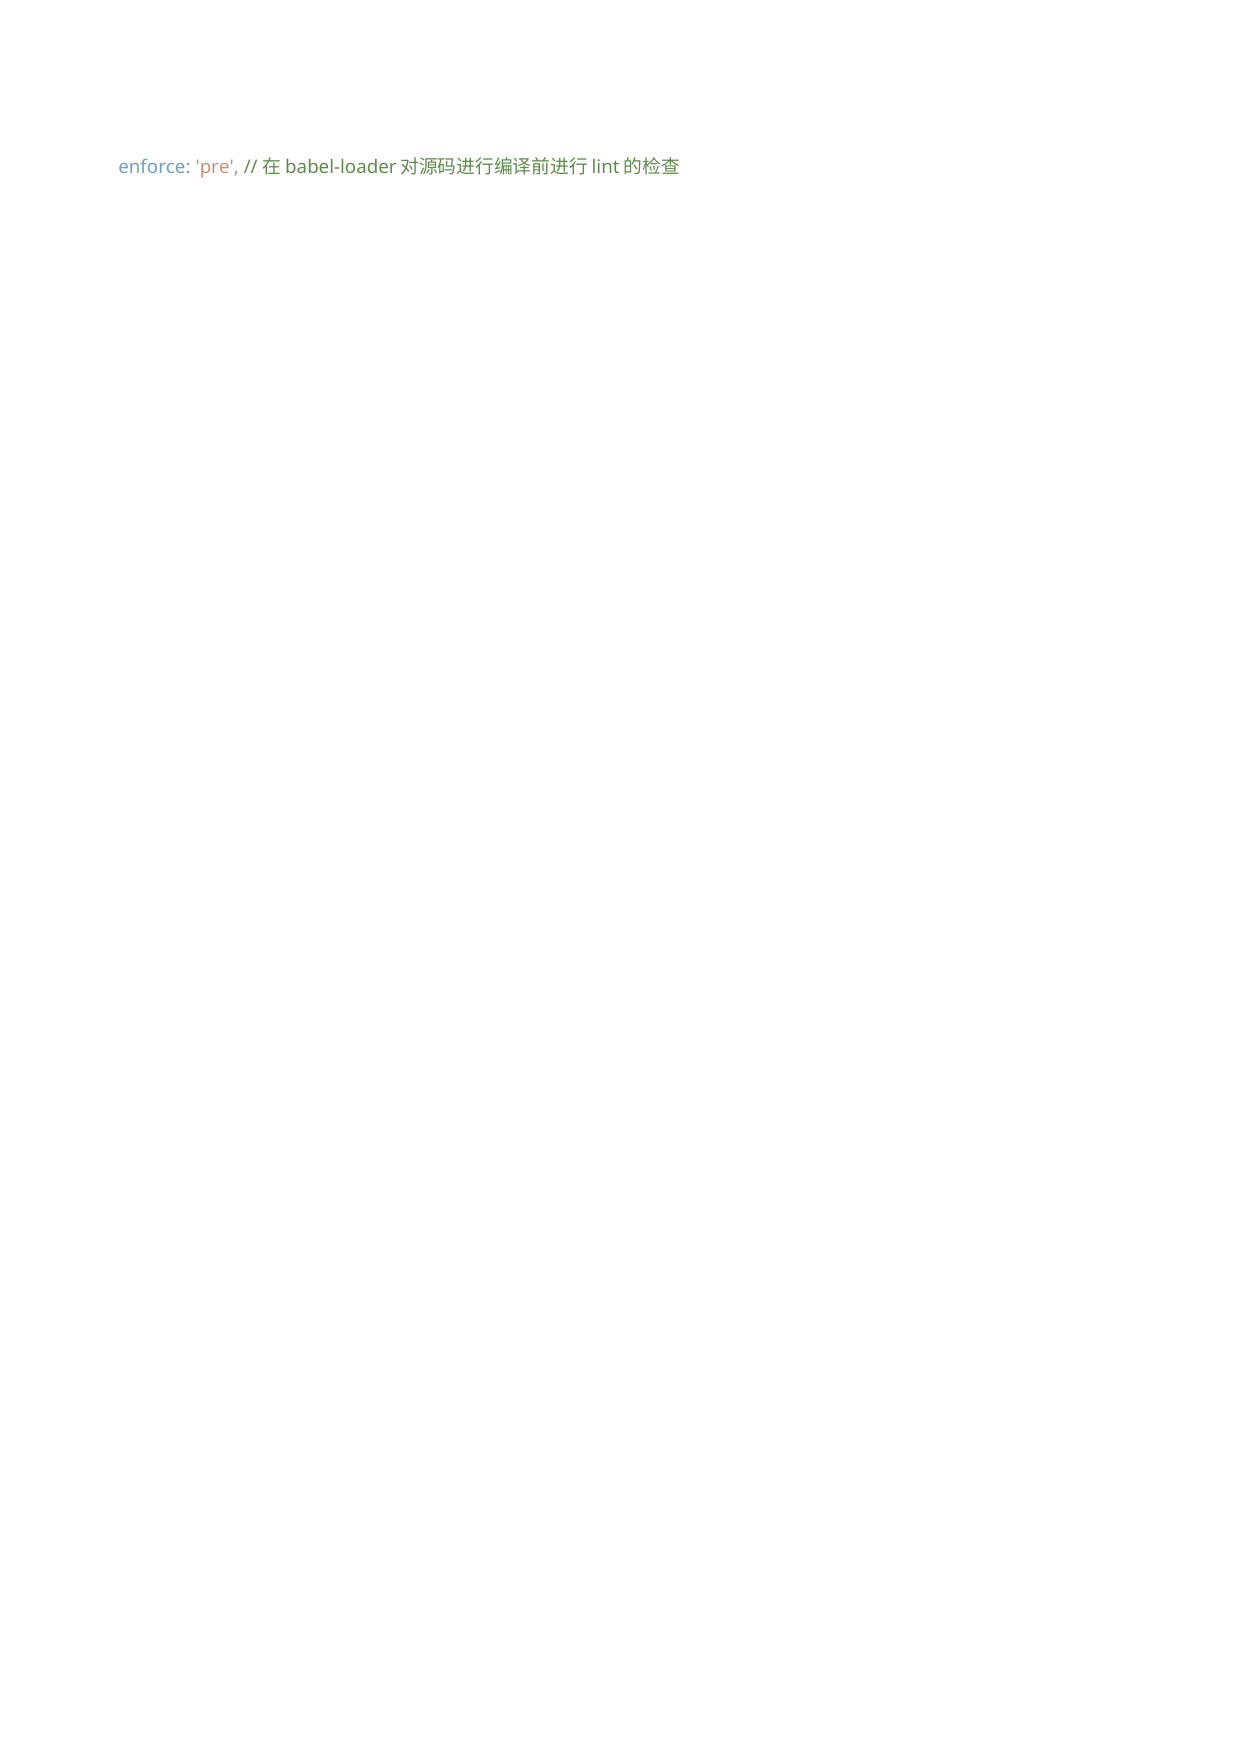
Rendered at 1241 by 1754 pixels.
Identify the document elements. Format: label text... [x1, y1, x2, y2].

text enforce: 'pre', // 在babel-loader对源码进行编译前进行lint的检查 [110, 151, 1158, 181]
